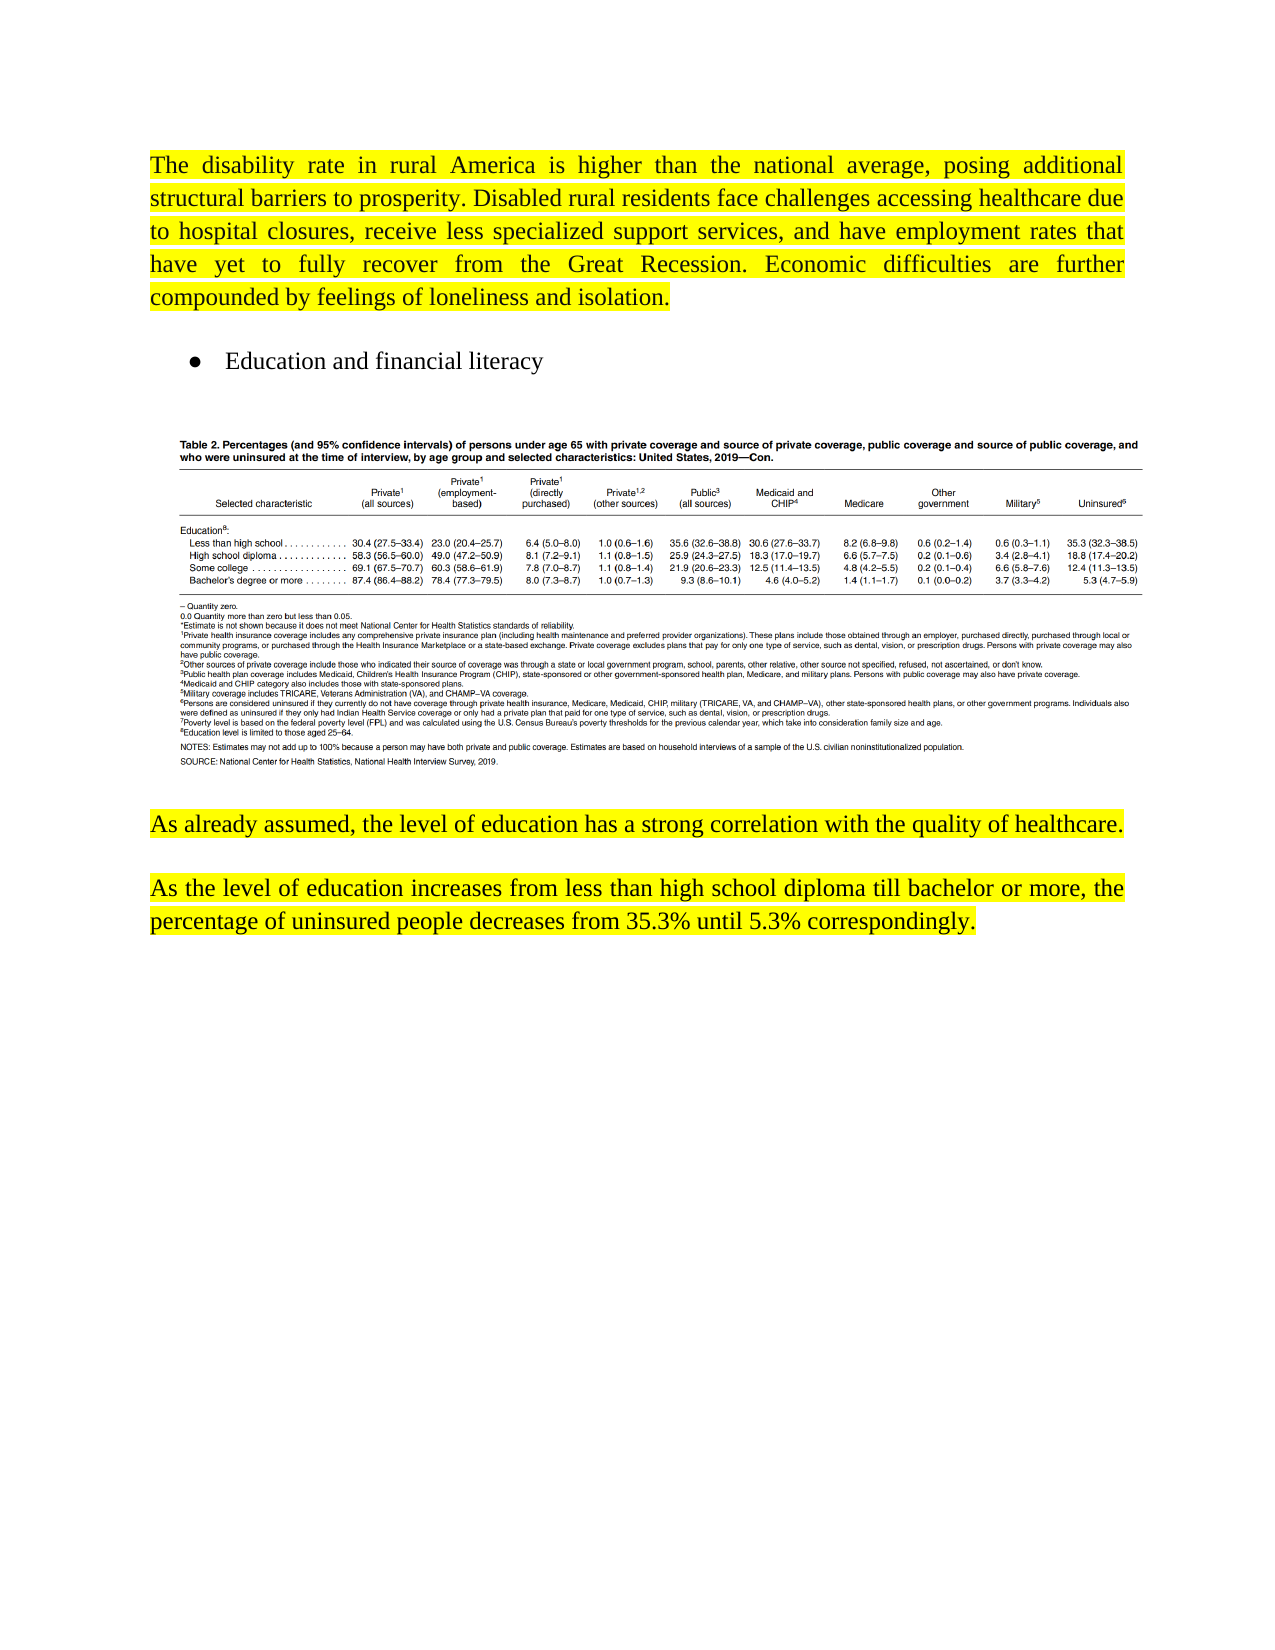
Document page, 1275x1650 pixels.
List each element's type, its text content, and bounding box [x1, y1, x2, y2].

picture [150, 410, 1156, 774]
text The disability rate in rural America is higher than the national average, posing additional structural barriers to prosperity. Disabled rural residents face challenges accessing healthcare due to hospital closures, receive less specialized support services, and have employment rates that have yet to fully recover from the Great Recession. Economic difficulties are further compounded by feelings of loneliness and isolation. [150, 278, 1125, 311]
text As the level of education increases from less than high school diploma till bachelor or more, the percentage of uninsured people decreases from 35.3% until 5.3% correspondingly. [150, 902, 1125, 935]
list Education and financial literacy [187, 346, 1125, 375]
